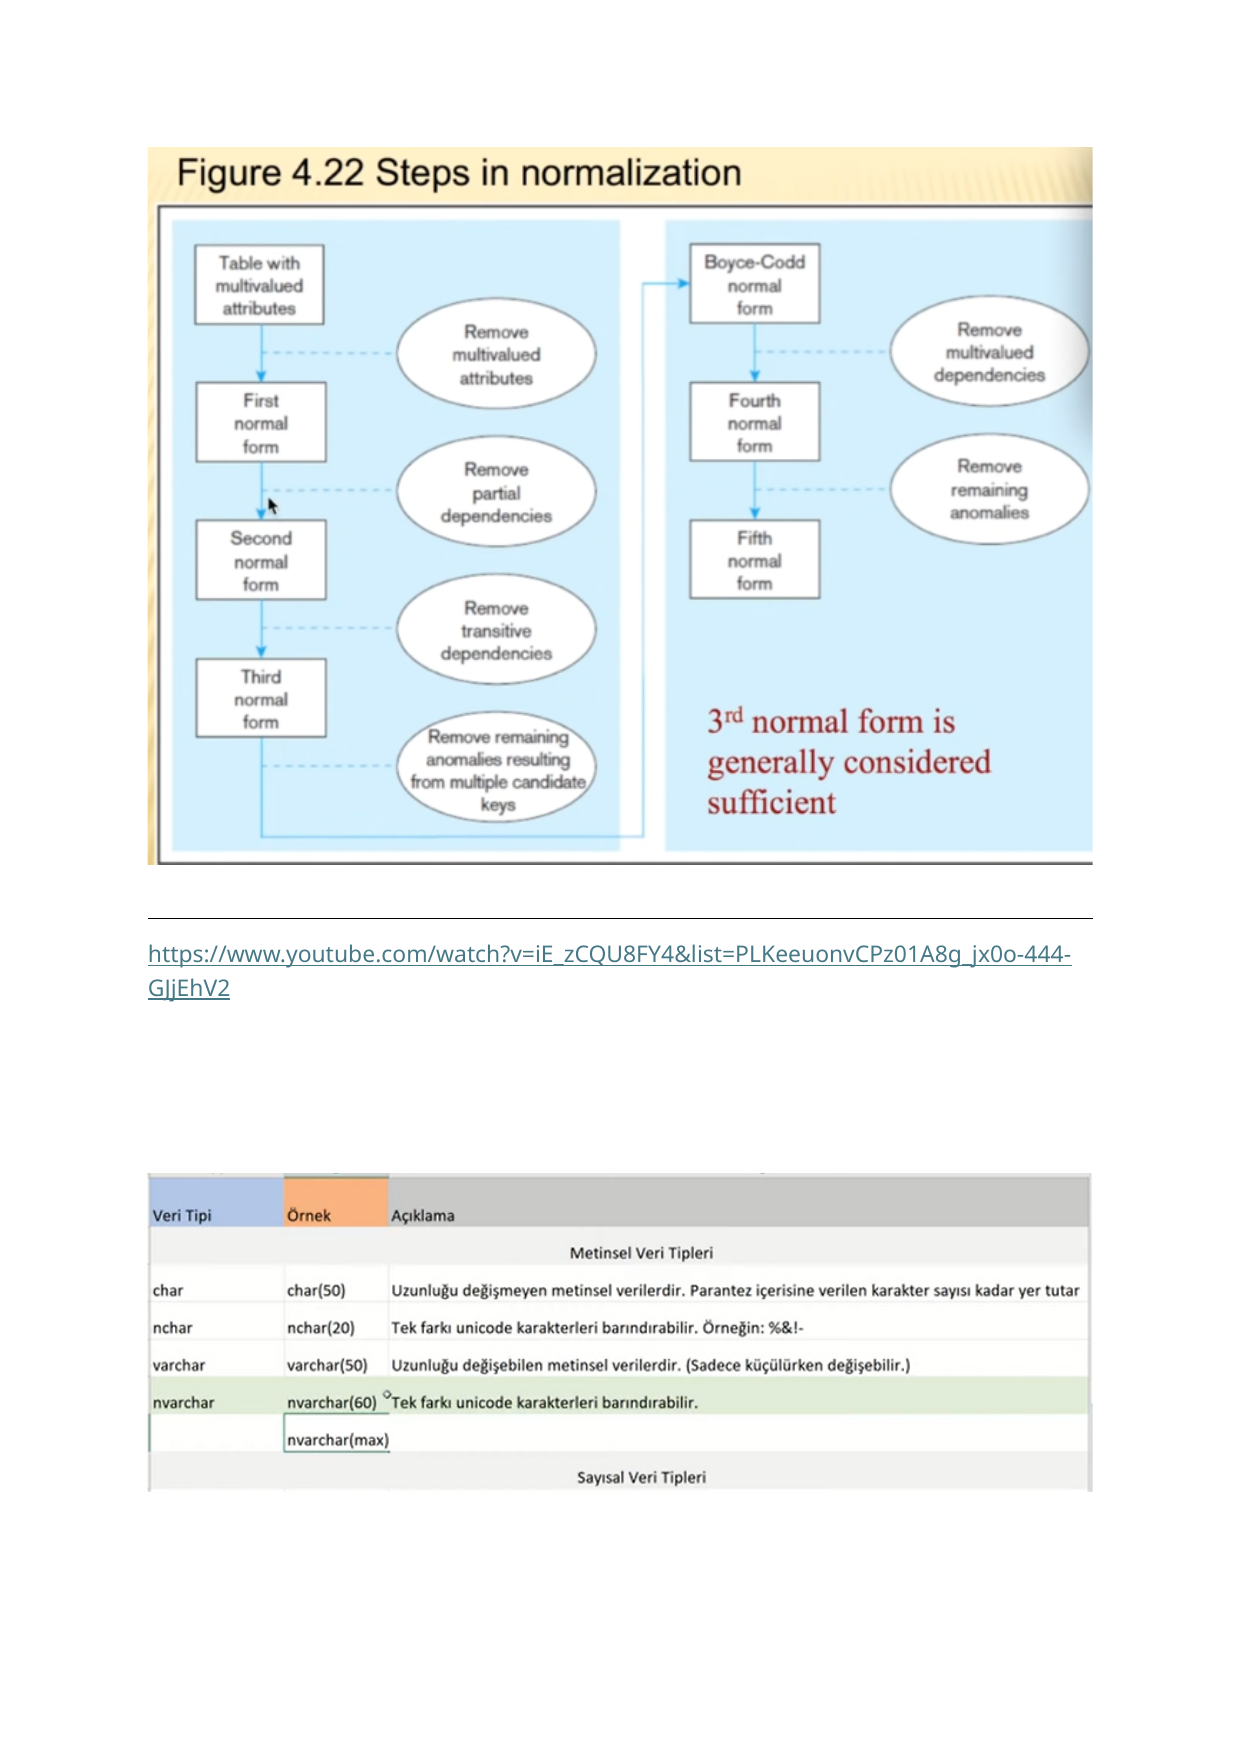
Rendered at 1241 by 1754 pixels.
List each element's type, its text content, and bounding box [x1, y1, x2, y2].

picture [147, 147, 1093, 865]
text https://www.youtube.com/watch?v=iE_zCQU8FY4&list=PLKeeuonvCPz01A8g_jx0o-444-GJjEhV2 [148, 938, 1093, 1003]
picture [147, 1173, 1093, 1492]
